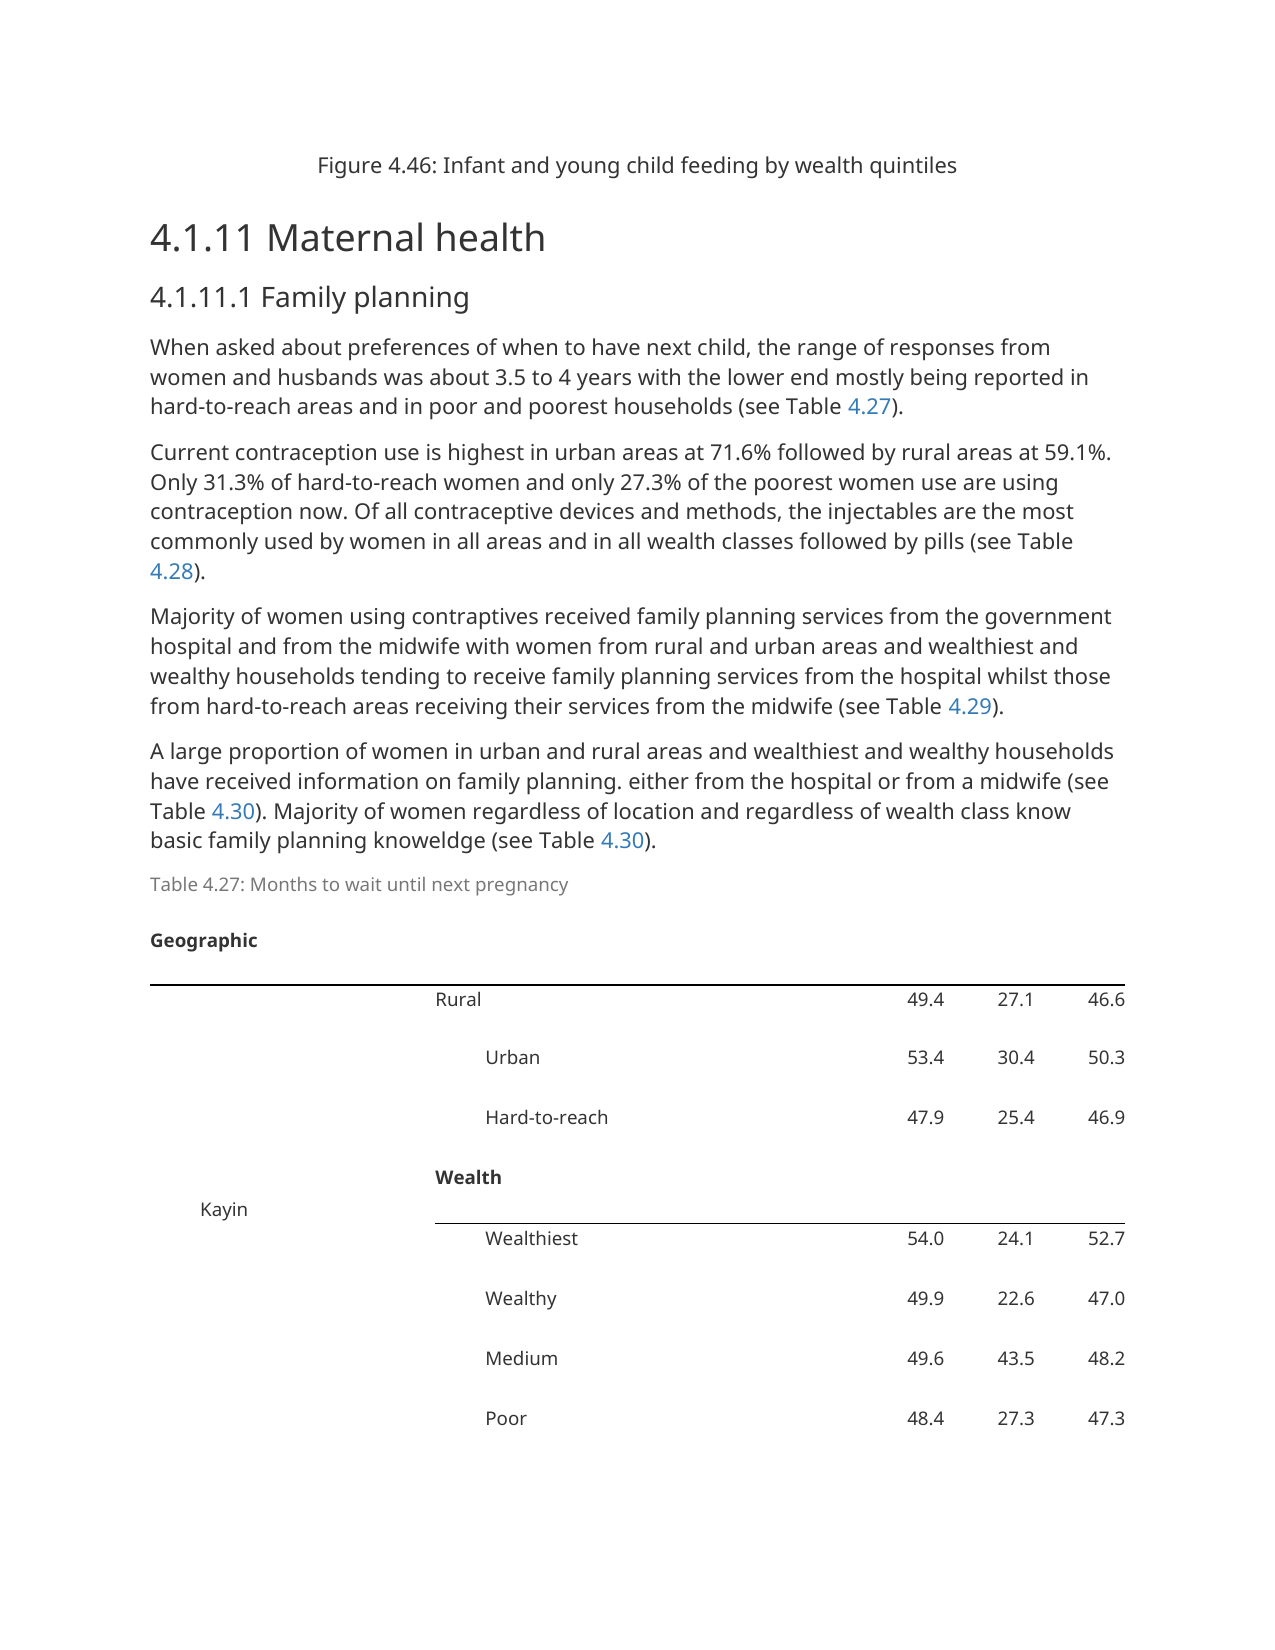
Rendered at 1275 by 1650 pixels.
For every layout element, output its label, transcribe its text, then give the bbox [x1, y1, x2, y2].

text Figure 4.46: Infant and young child feeding by wealth quintiles [150, 150, 1125, 180]
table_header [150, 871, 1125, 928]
subtitle 4.1.11.1 Family planning [150, 278, 1125, 316]
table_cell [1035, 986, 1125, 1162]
text When asked about preferences of when to have next child, the range of responses from women and husbands was about 3.5 to 4 years with the lower end mostly being reported in hard-to-reach areas and in poor and poorest households (see Table 4.27). [150, 332, 1125, 421]
subtitle 4.1.11 Maternal health [150, 211, 1125, 262]
text Current contraception use is highest in urban areas at 71.6% followed by rural areas at 59.1%. Only 31.3% of hard-to-reach women and only 27.3% of the poorest women use are using contraception now. Of all contraceptive devices and methods, the injectables are the most commonly used by women in all areas and in all wealth classes followed by pills (see Table 4.28). [150, 437, 1125, 586]
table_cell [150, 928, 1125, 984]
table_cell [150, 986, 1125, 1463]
text Majority of women using contraptives received family planning services from the government hospital and from the midwife with women from rural and urban areas and wealthiest and wealthy households tending to receive family planning services from the hospital whilst those from hard-to-reach areas receiving their services from the midwife (see Table 4.29). [150, 601, 1125, 720]
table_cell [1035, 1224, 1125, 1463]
text A large proportion of women in urban and rural areas and wealthiest and wealthy households have received information on family planning. either from the hospital or from a midwife (see Table 4.30). Majority of women regardless of location and regardless of wealth class know basic family planning knoweldge (see Table 4.30). [150, 736, 1125, 855]
